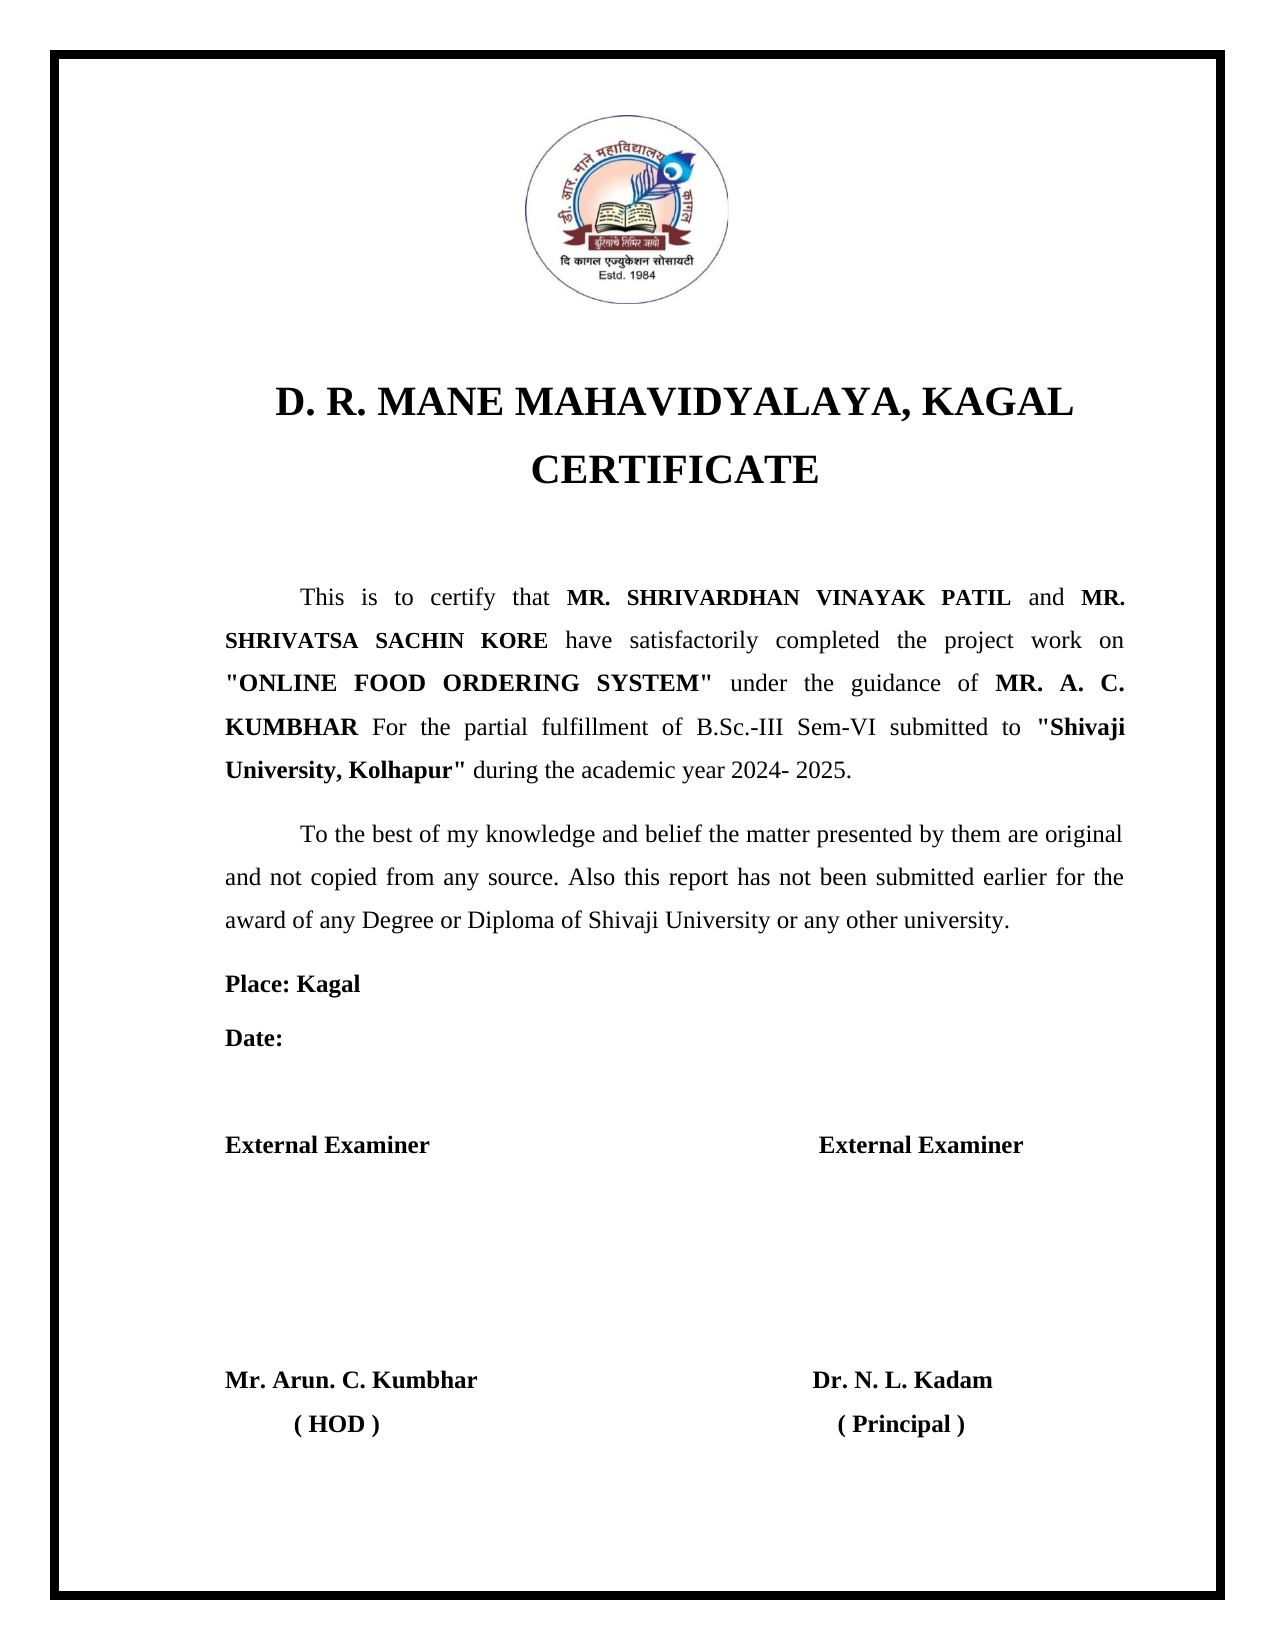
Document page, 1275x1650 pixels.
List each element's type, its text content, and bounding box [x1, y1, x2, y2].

text External Examiner External Examiner [225, 1131, 1125, 1159]
text CERTIFICATE [225, 445, 1125, 493]
text This is to certify that MR. SHRIVARDHAN VINAYAK PATIL and MR. SHRIVATSA SACHIN KORE have satisfactorily completed the project work on "ONLINE FOOD ORDERING SYSTEM" under the guidance of MR. A. C. KUMBHAR For the partial fulfillment of B.Sc.-III Sem-VI submitted to "Shivaji University, Kolhapur" during the academic year 2024- 2025. [225, 582, 1125, 783]
picture [525, 115, 729, 304]
text Date: [225, 1023, 1125, 1052]
text To the best of my knowledge and belief the matter presented by them are original and not copied from any source. Also this report has not been submitted earlier for the award of any Degree or Diploma of Shivaji University or any other university. [225, 819, 1125, 934]
text Mr. Arun. C. Kumbhar Dr. N. L. Kadam [225, 1366, 1125, 1394]
text D. R. MANE MAHAVIDYALAYA, KAGAL [225, 376, 1125, 424]
text Place: Kagal [225, 969, 1125, 998]
text ( HOD ) ( Principal ) [225, 1409, 1125, 1437]
